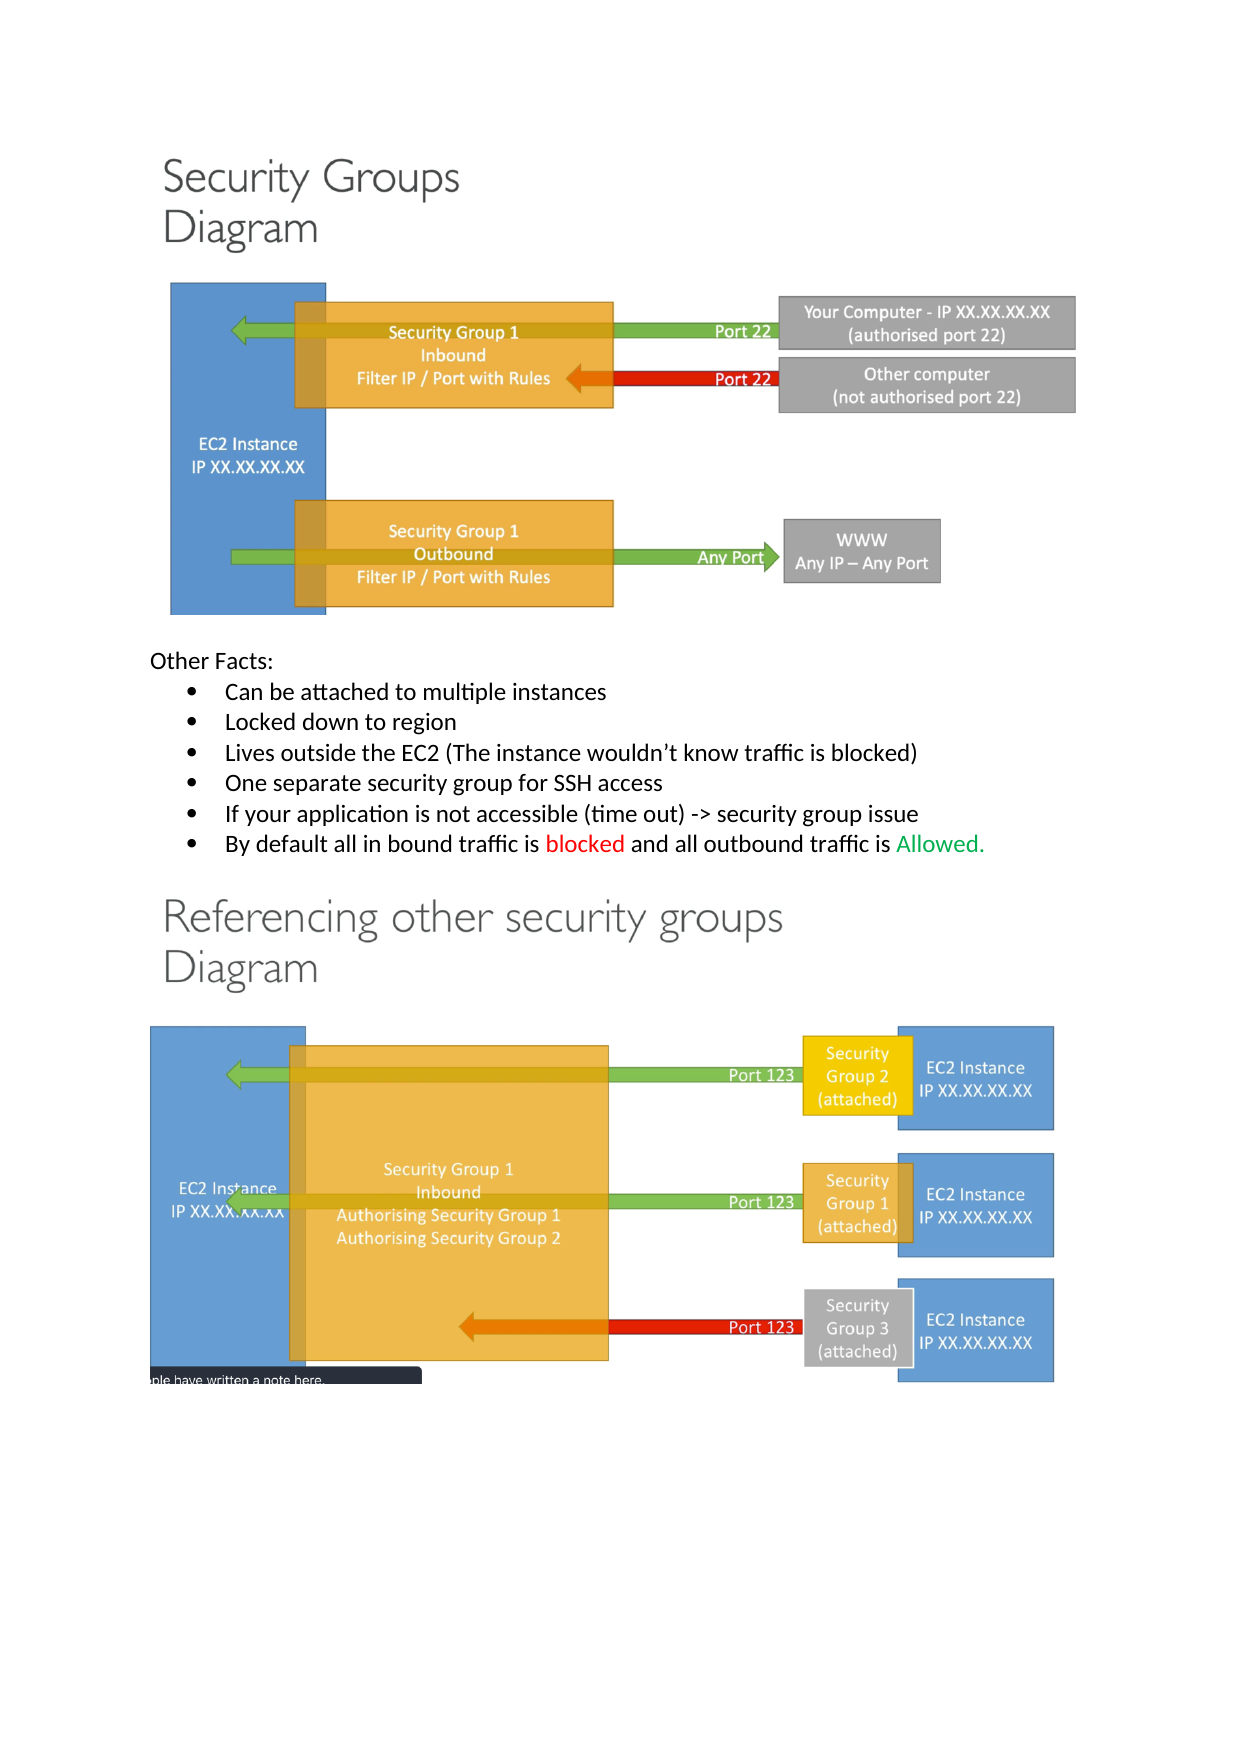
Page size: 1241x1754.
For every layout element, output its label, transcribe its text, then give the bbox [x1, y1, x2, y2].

list Can be attached to multiple instances [187, 676, 1090, 706]
picture [150, 150, 1091, 615]
list By default all in bound traffic is blocked and all outbound traffic is Allowed. [187, 828, 1090, 859]
picture [150, 889, 1091, 1384]
list If your application is not accessible (time out) -> security group issue [187, 798, 1090, 828]
list Other Facts: [150, 645, 1090, 676]
list Lives outside the EC2 (The instance wouldn’t know traffic is blocked) [187, 737, 1090, 767]
list Locked down to region [187, 706, 1090, 737]
list One separate security group for SSH access [187, 767, 1090, 798]
